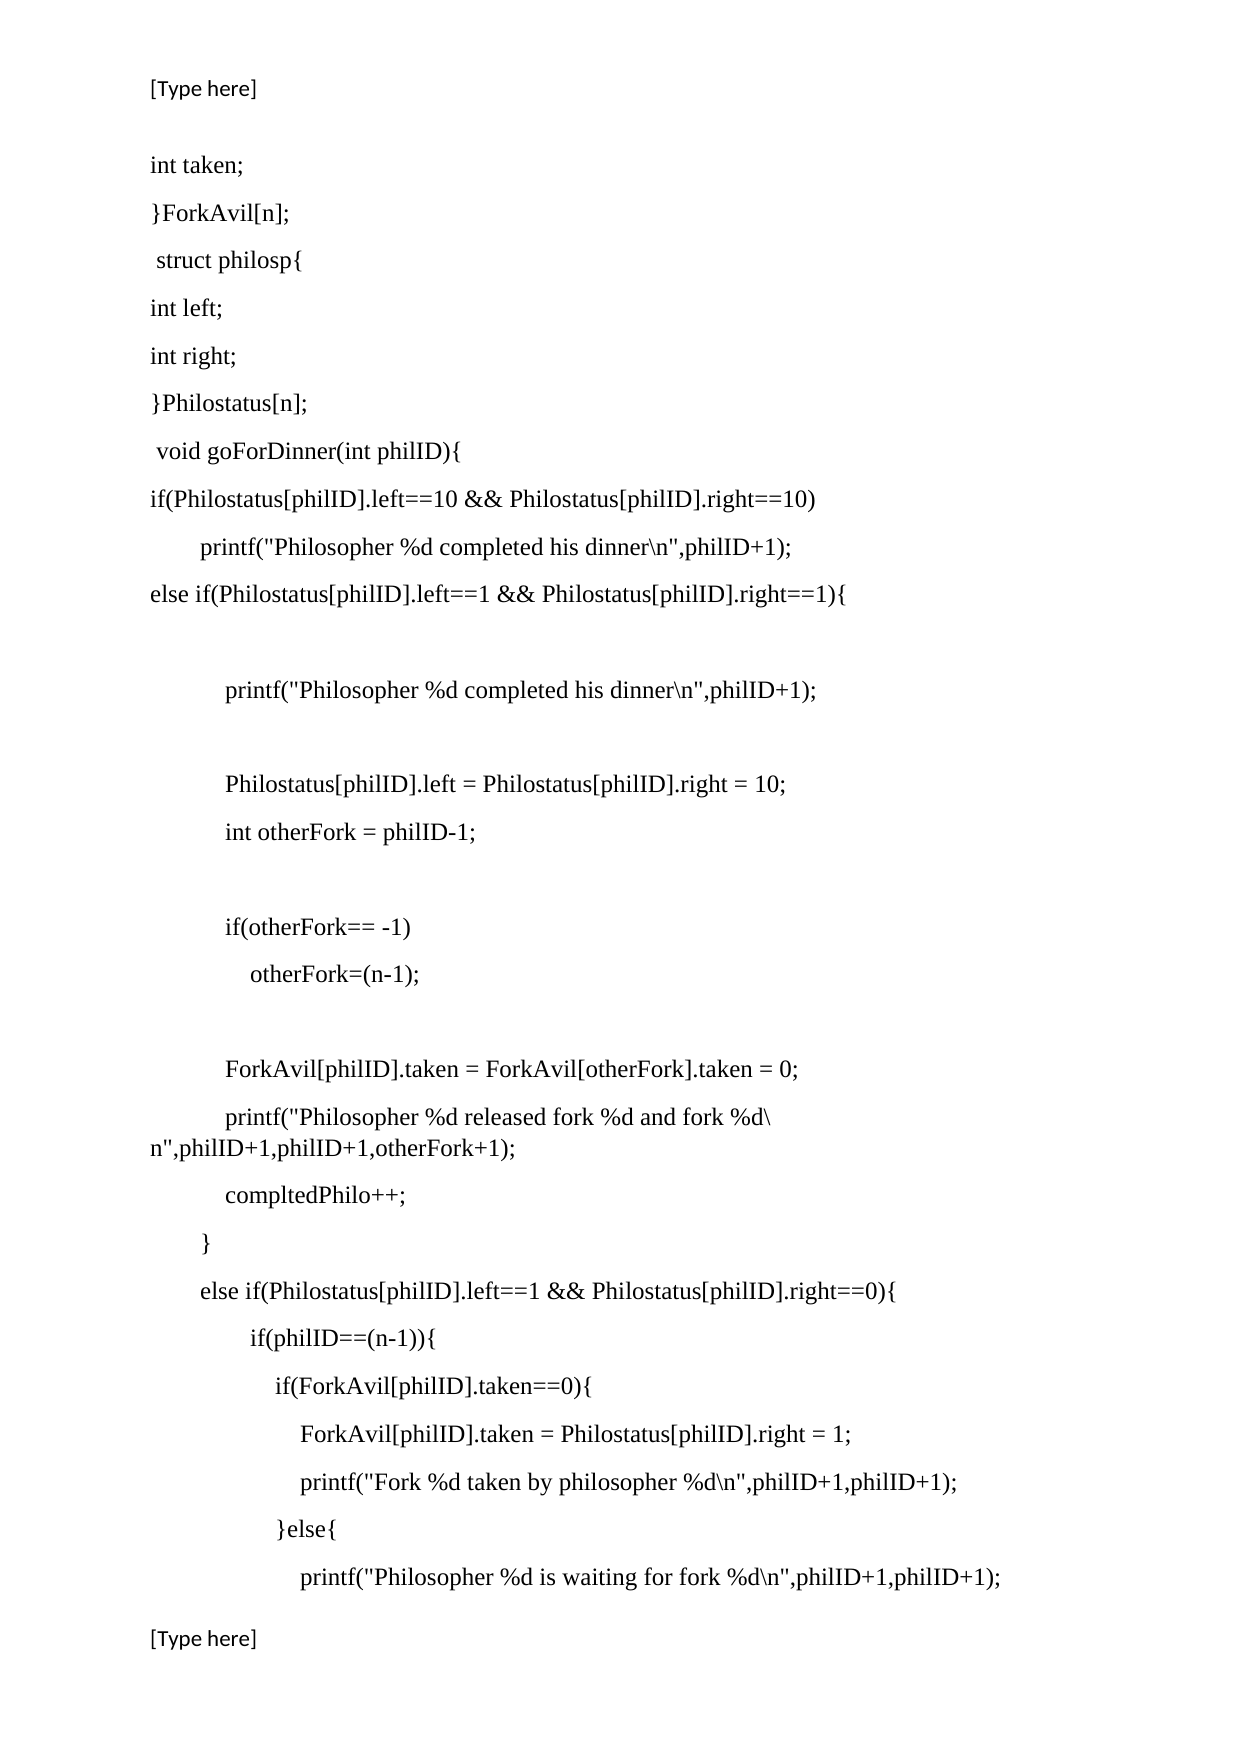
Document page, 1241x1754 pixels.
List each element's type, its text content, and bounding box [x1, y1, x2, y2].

text if(Philostatus[philID].left==10 && Philostatus[philID].right==10) [150, 484, 1090, 513]
text printf("Philosopher %d completed his dinner\n",philID+1); [150, 532, 1090, 560]
text printf("Philosopher %d released fork %d and fork %d\n",philID+1,philID+1,otherFork+1); [150, 1102, 1090, 1161]
text }ForkAvil[n]; [150, 198, 1090, 226]
text printf("Philosopher %d completed his dinner\n",philID+1); [150, 675, 1090, 703]
text } [150, 1228, 1090, 1257]
text Philostatus[philID].left = Philostatus[philID].right = 10; [150, 769, 1090, 798]
text int right; [150, 341, 1090, 369]
text printf("Philosopher %d is waiting for fork %d\n",philID+1,philID+1); [150, 1562, 1090, 1591]
text else if(Philostatus[philID].left==1 && Philostatus[philID].right==0){ [150, 1276, 1090, 1304]
text int otherFork = philID-1; [150, 817, 1090, 846]
text if(ForkAvil[philID].taken==0){ [150, 1371, 1090, 1400]
text if(philID==(n-1)){ [150, 1323, 1090, 1352]
text if(otherFork== -1) [150, 912, 1090, 940]
text ForkAvil[philID].taken = Philostatus[philID].right = 1; [150, 1419, 1090, 1448]
text void goForDinner(int philID){ [150, 436, 1090, 465]
text struct philosp{ [150, 245, 1090, 274]
text ForkAvil[philID].taken = ForkAvil[otherFork].taken = 0; [150, 1054, 1090, 1083]
text compltedPhilo++; [150, 1180, 1090, 1209]
text else if(Philostatus[philID].left==1 && Philostatus[philID].right==1){ [150, 579, 1090, 608]
text printf("Fork %d taken by philosopher %d\n",philID+1,philID+1); [150, 1467, 1090, 1495]
text }else{ [150, 1514, 1090, 1543]
text }Philostatus[n]; [150, 388, 1090, 417]
text otherFork=(n-1); [150, 959, 1090, 988]
text int taken; [150, 150, 1090, 179]
text int left; [150, 293, 1090, 322]
